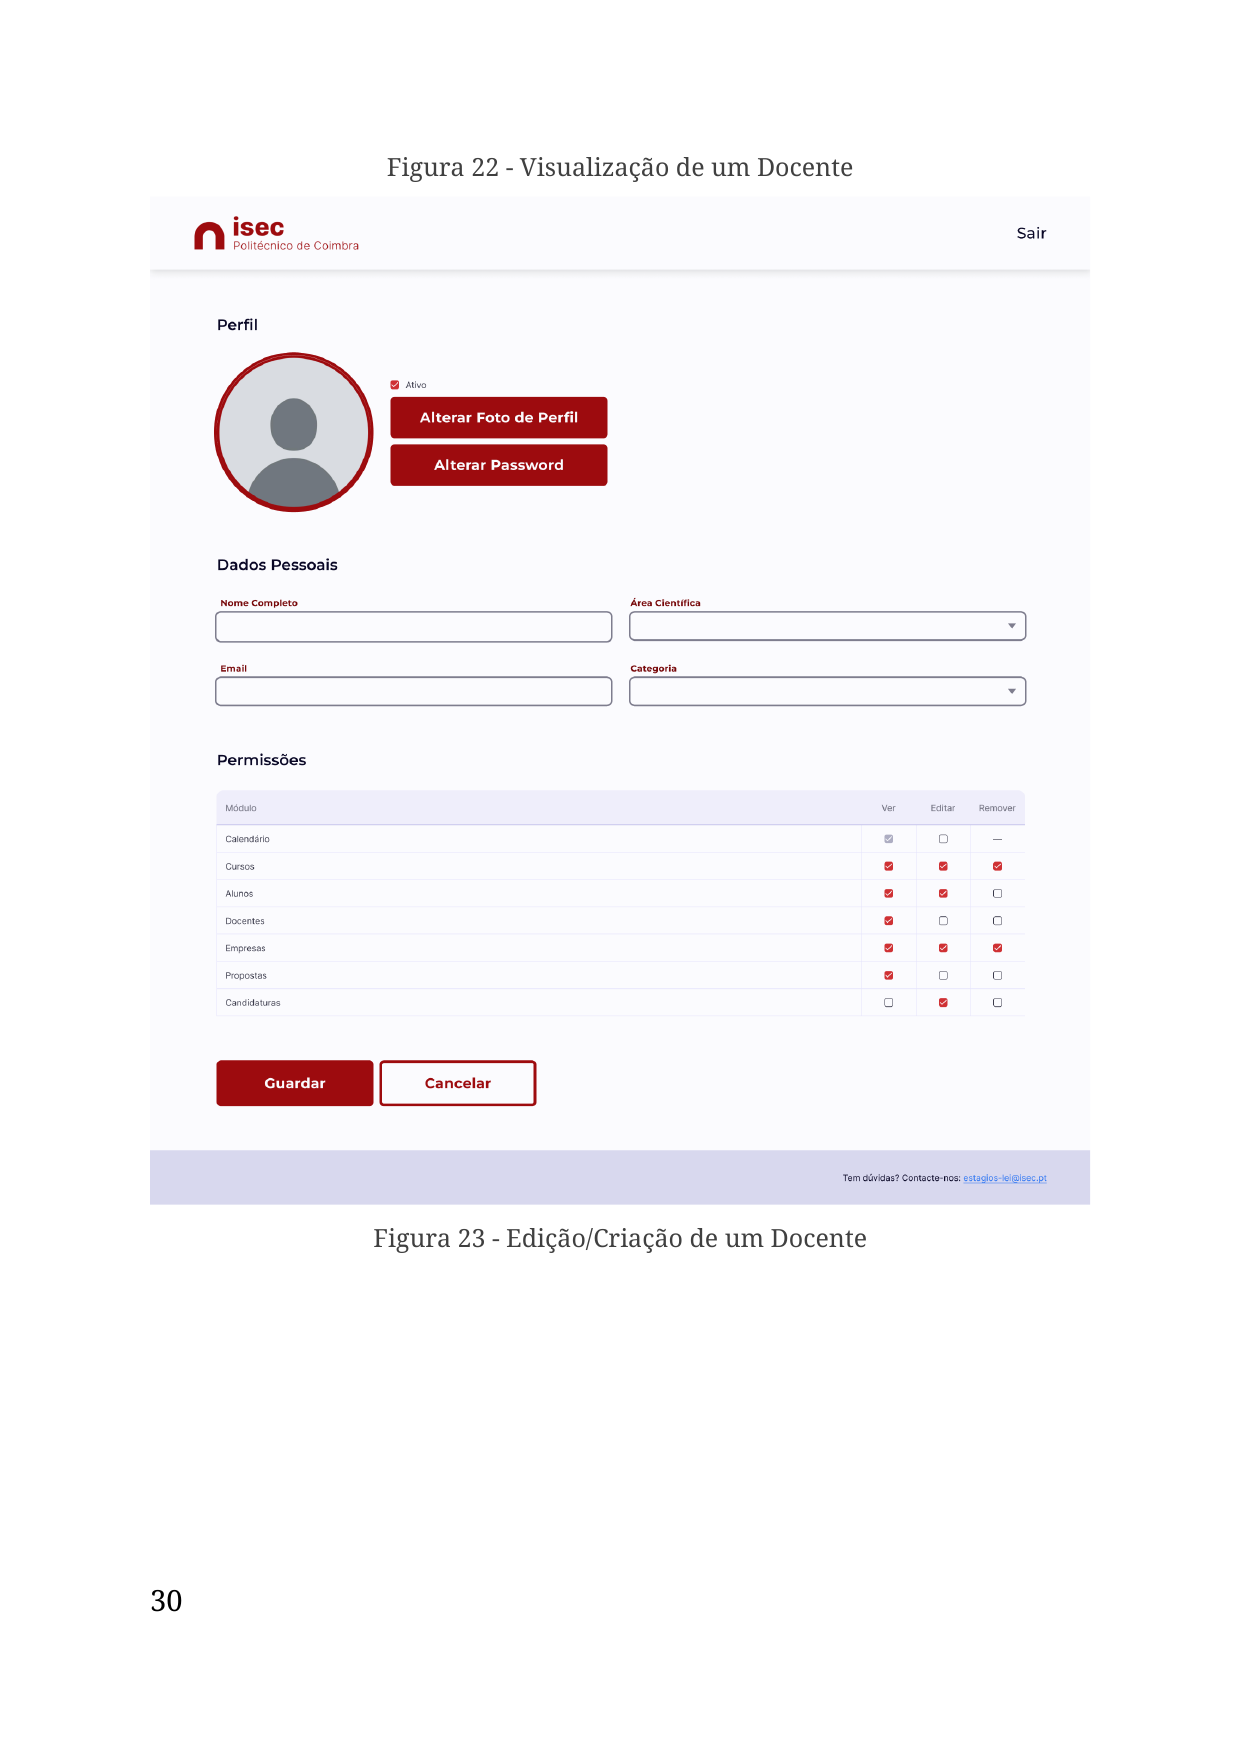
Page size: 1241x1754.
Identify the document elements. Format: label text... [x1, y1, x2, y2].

text Figura 22 - Visualização de um Docente [150, 150, 1090, 184]
picture [150, 196, 1091, 1205]
text Figura 23 - Edição/Criação de um Docente [150, 1221, 1090, 1255]
